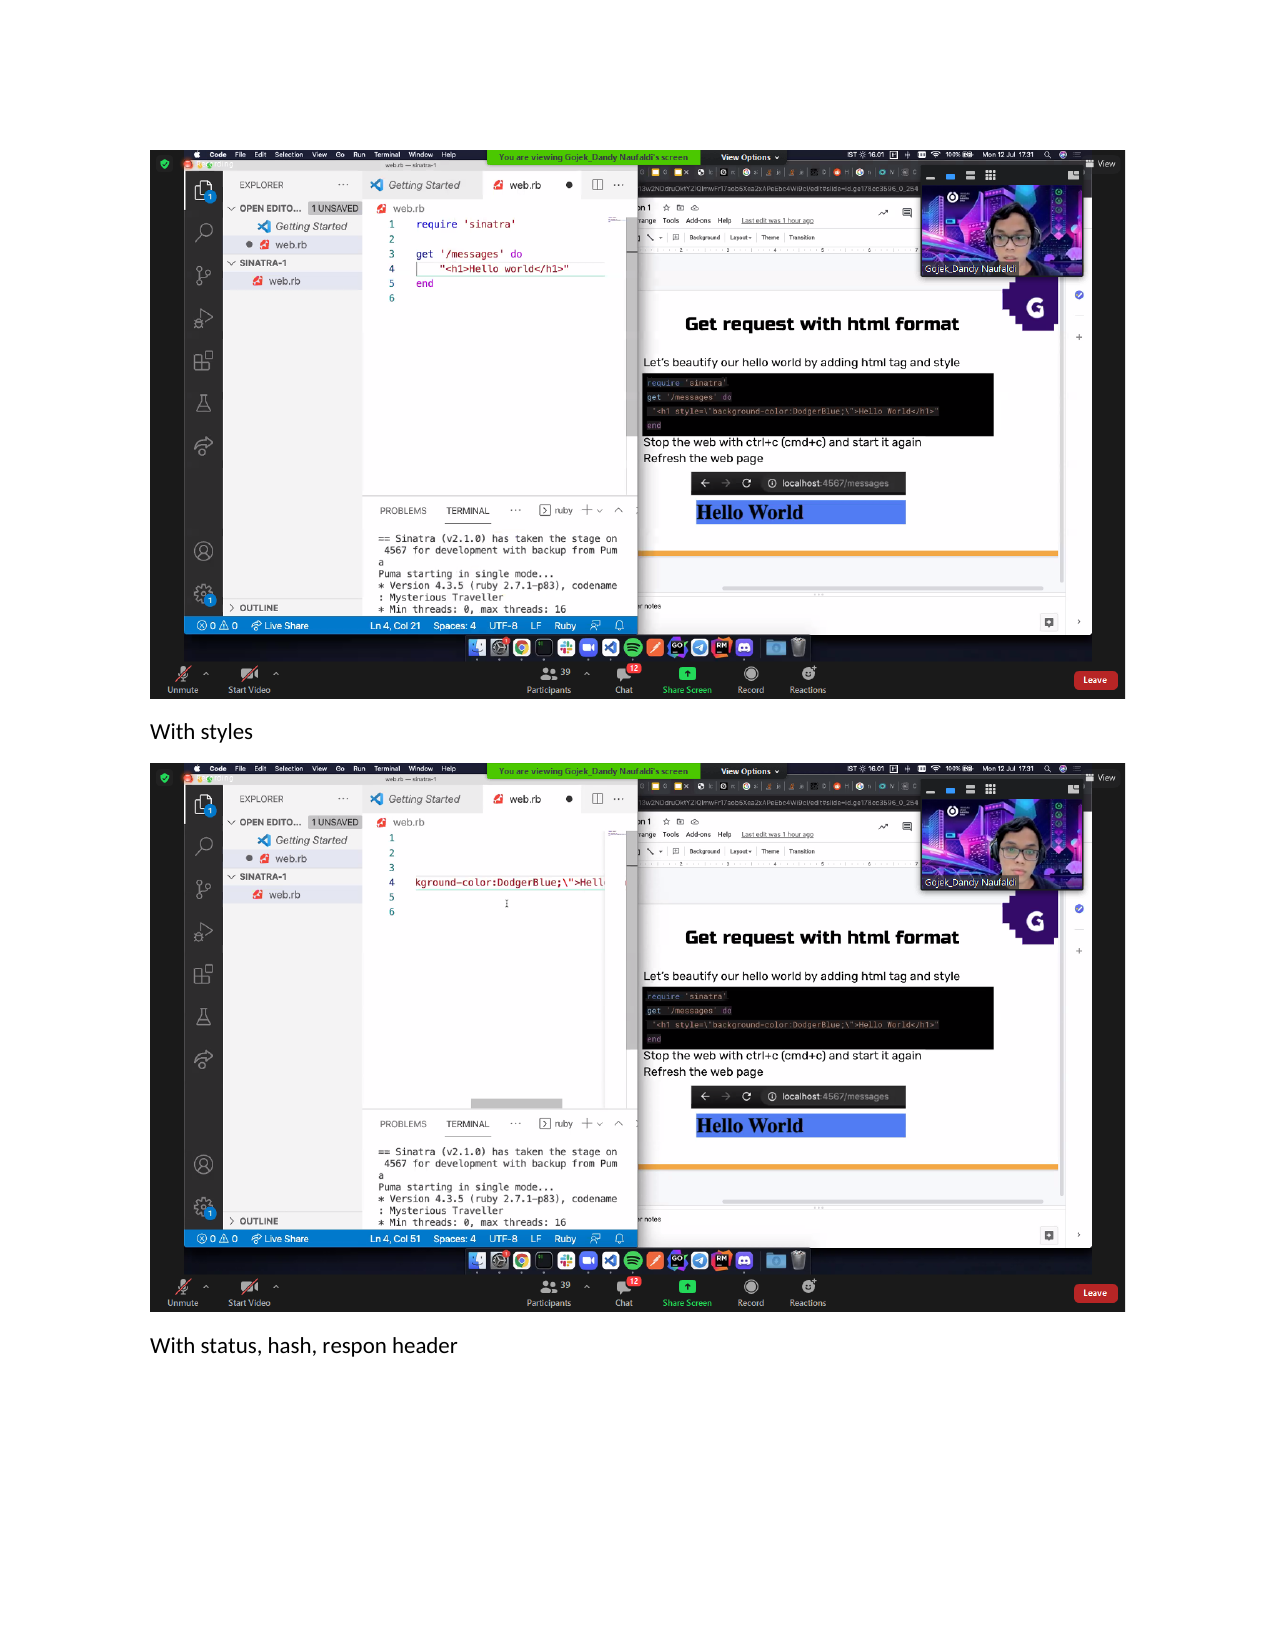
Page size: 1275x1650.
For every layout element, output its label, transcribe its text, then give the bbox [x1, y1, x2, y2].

text With status, hash, respon header [150, 1331, 1125, 1359]
text With styles [150, 717, 1125, 745]
picture [150, 150, 1125, 699]
picture [150, 763, 1125, 1312]
